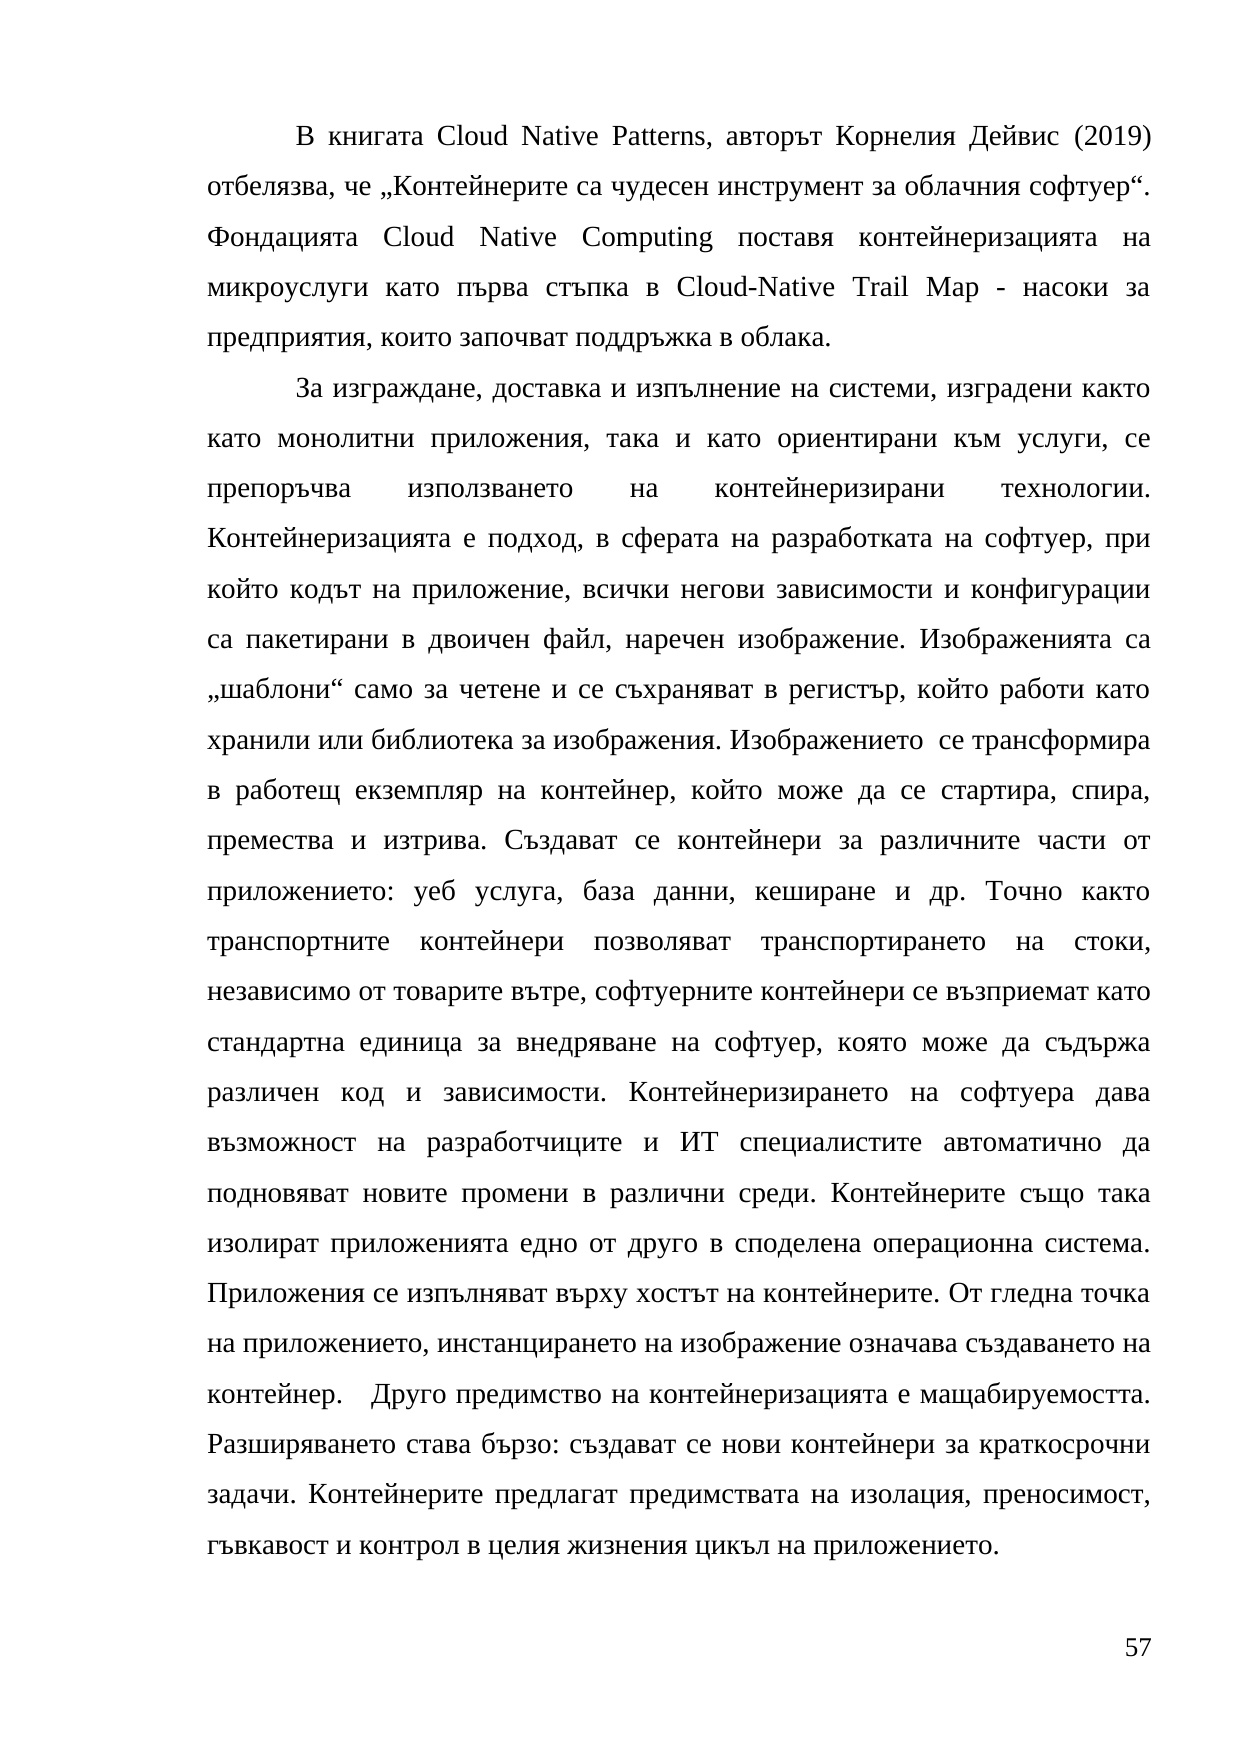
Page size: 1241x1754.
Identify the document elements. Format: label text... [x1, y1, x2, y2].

text В книгата Cloud Native Patterns, авторът Корнелия Дейвис (2019) отбелязва, че „Контейнерите са чудесен инструмент за облачния софтуер“. Фондацията Cloud Native Computing поставя контейнеризацията на микроуслуги като първа стъпка в Cloud-Native Trail Map - насоки за предприятия, които започват поддръжка в облака. [207, 118, 1152, 353]
text За изграждане, доставка и изпълнение на системи, изградени както като монолитни приложения, така и като ориентирани към услуги, се препоръчва използването на контейнеризирани технологии. Контейнеризацията е подход, в сферата на разработката на софтуер, при който кодът на приложение, всички негови зависимости и конфигурации са пакетирани в двоичен файл, наречен изображение. Изображенията са „шаблони“ само за четене и се съхраняват в регистър, който работи като хранили или библиотека за изображения. Изображението се трансформира в работещ екземпляр на контейнер, който може да се стартира, спира, премества и изтрива. Създават се контейнери за различните части от приложението: уеб услуга, база данни, кеширане и др. Точно както транспортните контейнери позволяват транспортирането на стоки, независимо от товарите вътре, софтуерните контейнери се възприемат като стандартна единица за внедряване на софтуер, която може да съдържа различен код и зависимости. Контейнеризирането на софтуера дава възможност на разработчиците и ИТ специалистите автоматично да подновяват новите промени в различни среди. Контейнерите също така изолират приложенията едно от друго в споделена операционна система. Приложения се изпълняват върху хостът на контейнерите. От гледна точка на приложението, инстанцирането на изображение означава създаването на контейнер. Друго предимство на контейнеризацията е мащабируемостта. Разширяването става бързо: създават се нови контейнери за краткосрочни задачи. Контейнерите предлагат предимствата на изолация, преносимост, гъвкавост и контрол в целия жизнения цикъл на приложението. [207, 370, 1152, 1560]
